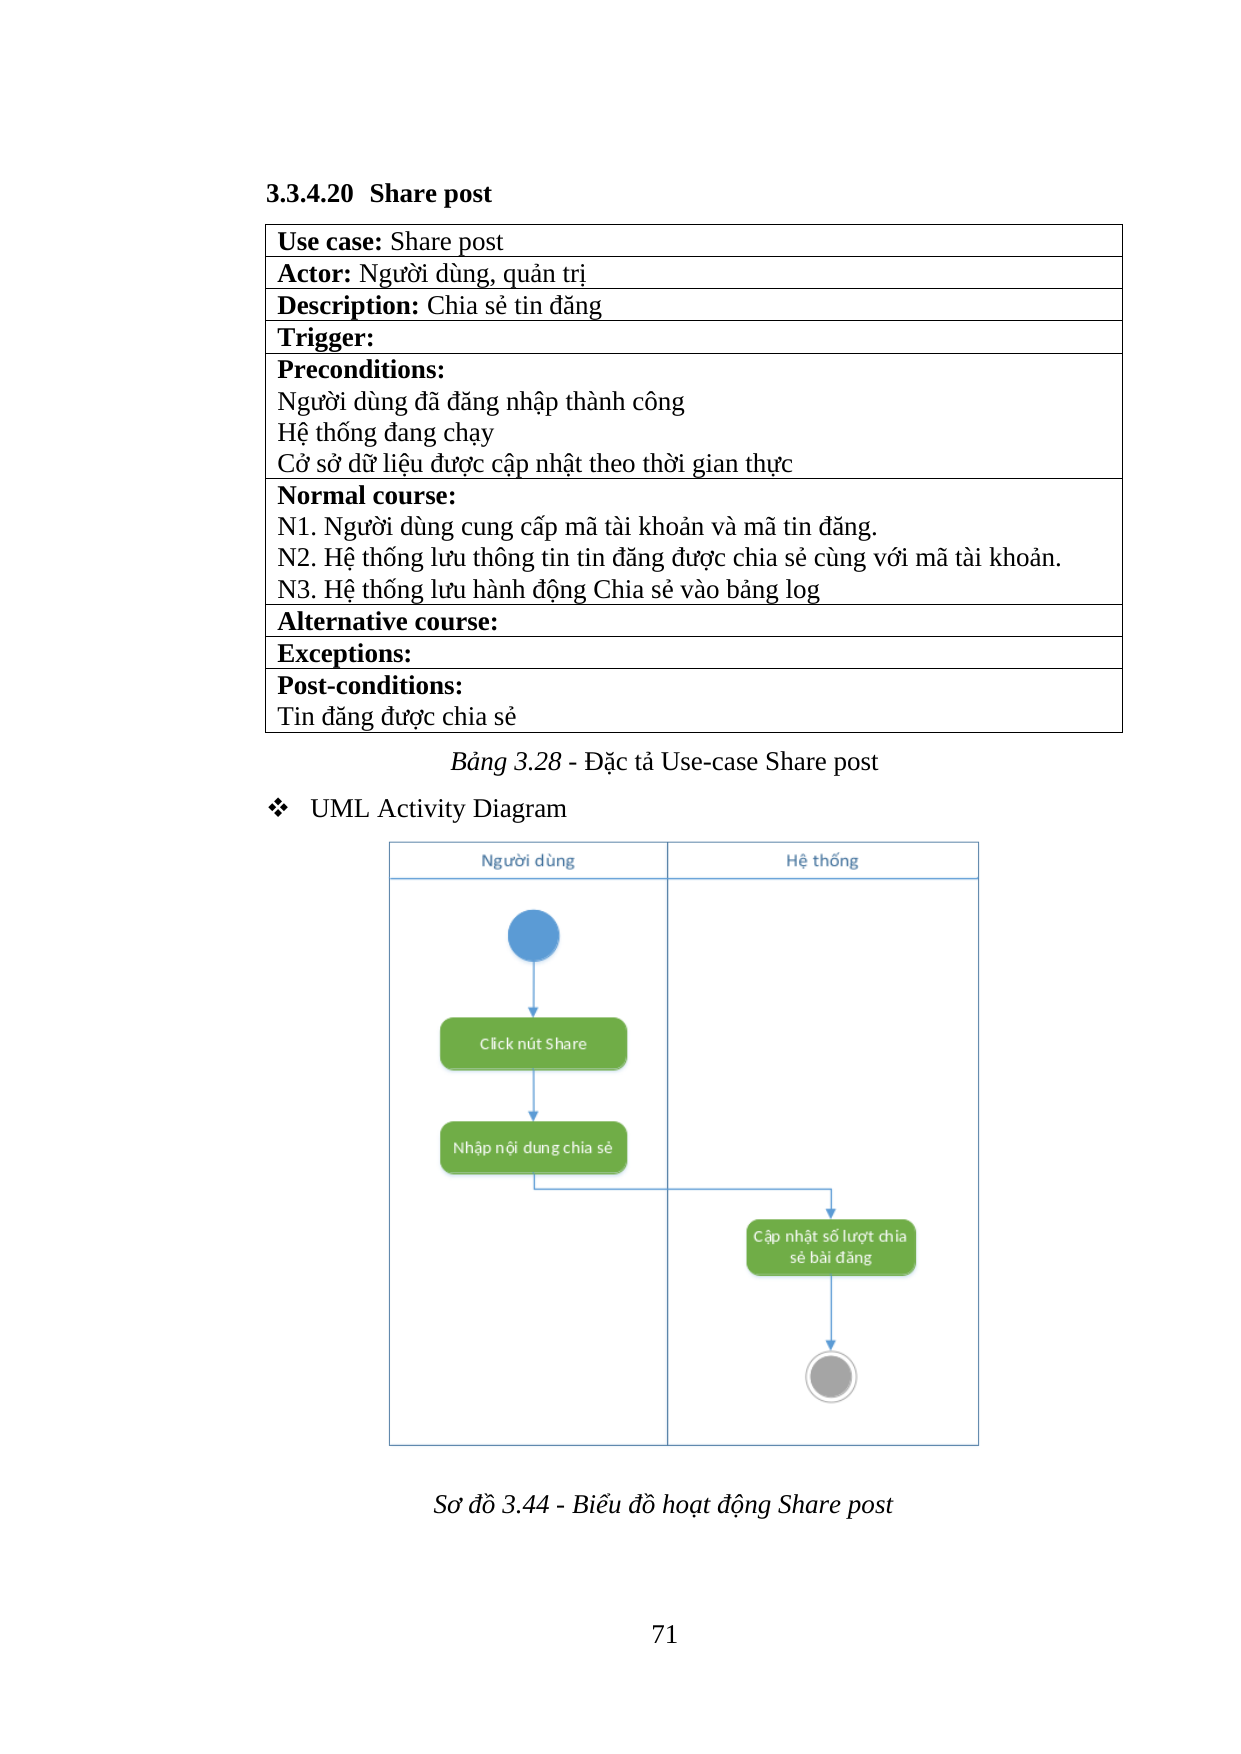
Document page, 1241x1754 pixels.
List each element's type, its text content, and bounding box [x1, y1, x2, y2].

table_header Use case: Share post [266, 225, 1122, 256]
table_cell Normal course: N1. Người dùng cung cấp mã tài khoản và mã tin đăng. N2. Hệ thống lưu thông tin tin đăng được chia sẻ cùng với mã tài khoản. N3. Hệ thống lưu hành động Chia sẻ vào bảng log [266, 479, 1122, 604]
subtitle Share post [266, 177, 1122, 208]
table_cell Post-conditions: Tin đăng được chia sẻ [266, 669, 1122, 732]
table_cell Alternative course: [266, 605, 1122, 636]
table_cell Preconditions: Người dùng đã đăng nhập thành công Hệ thống đang chạy Cở sở dữ liệu được cập nhật theo thời gian thực [266, 354, 1122, 478]
table_cell Description: Chia sẻ tin đăng [266, 289, 1122, 320]
list UML Activity Diagram [266, 792, 1122, 823]
table_cell Trigger: [266, 321, 1122, 353]
table_cell Exceptions: [266, 637, 1122, 668]
table_cell Actor: Người dùng, quản trị [266, 257, 1122, 288]
